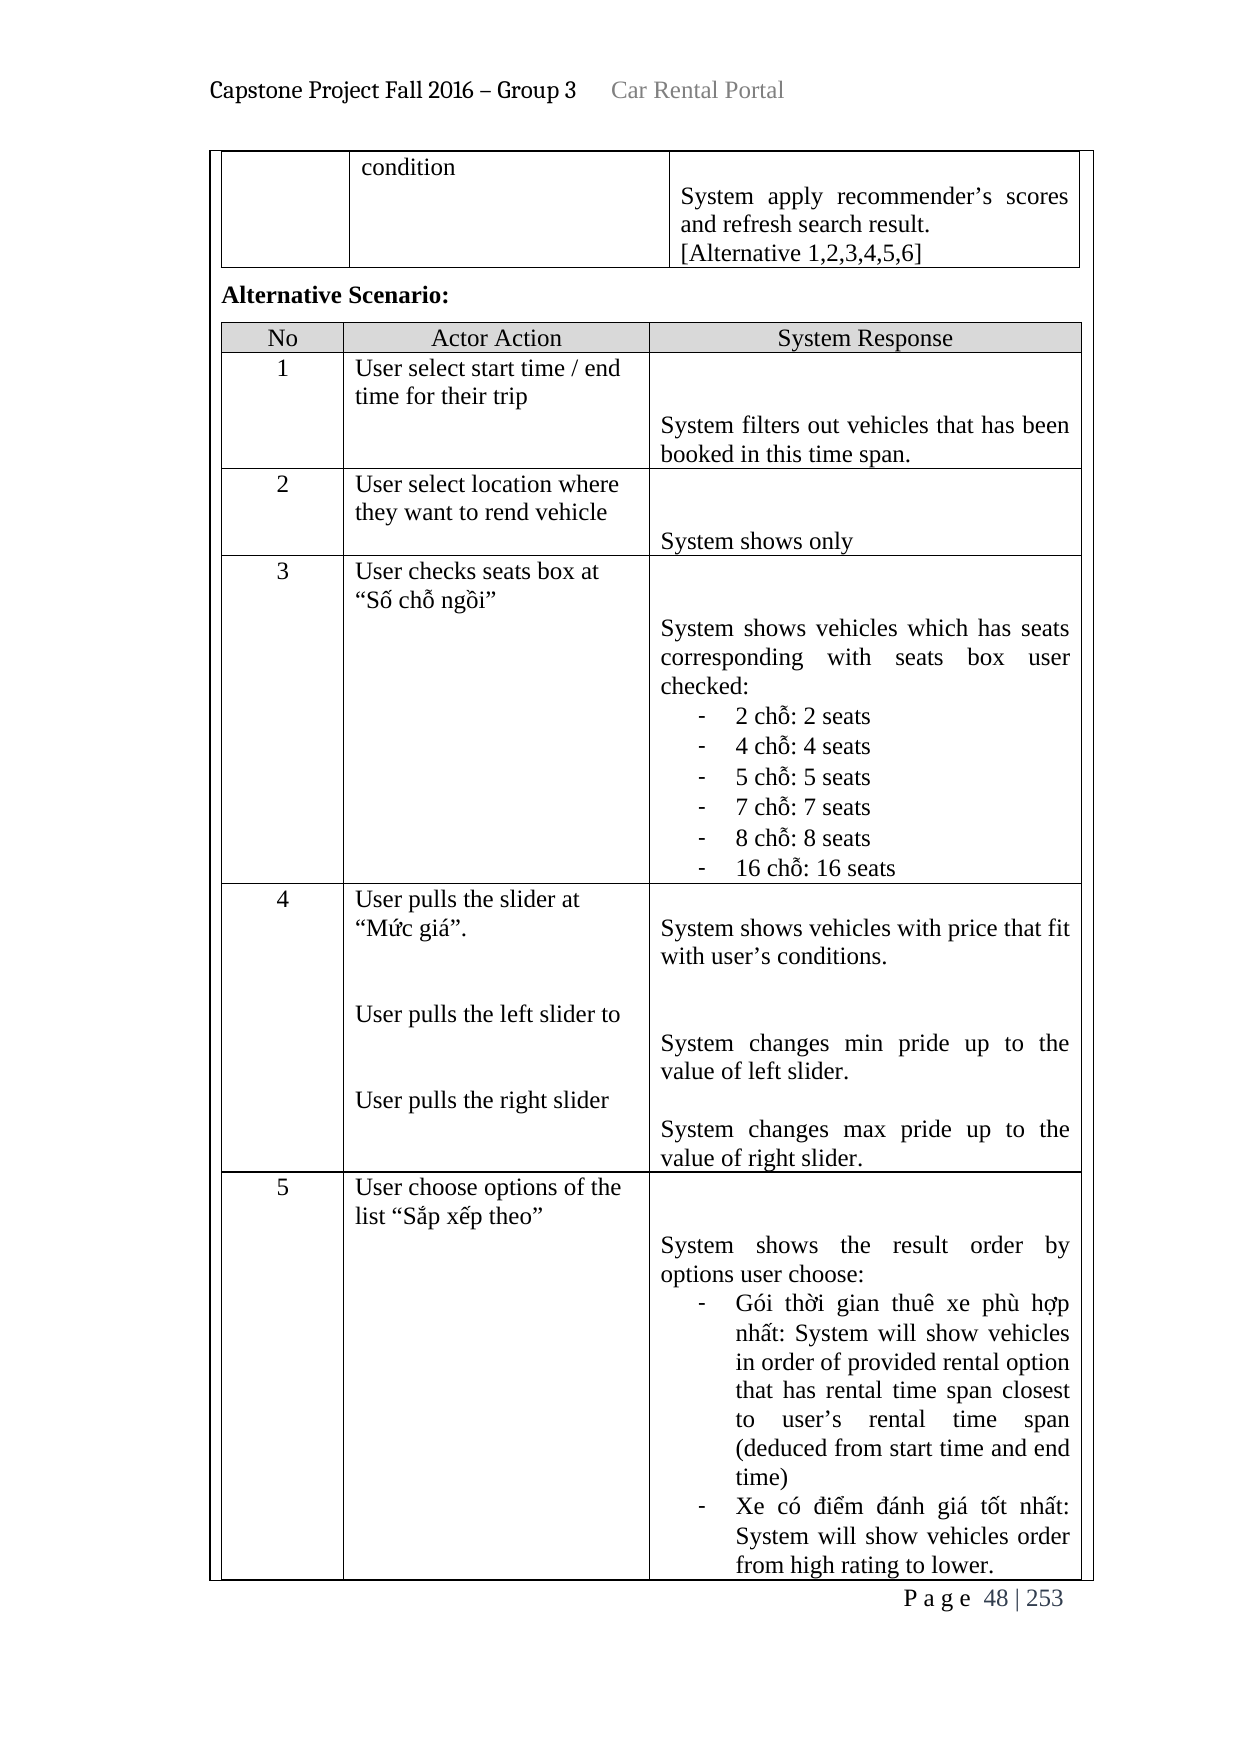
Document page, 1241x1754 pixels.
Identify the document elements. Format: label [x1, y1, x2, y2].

table_cell [211, 151, 1093, 1579]
